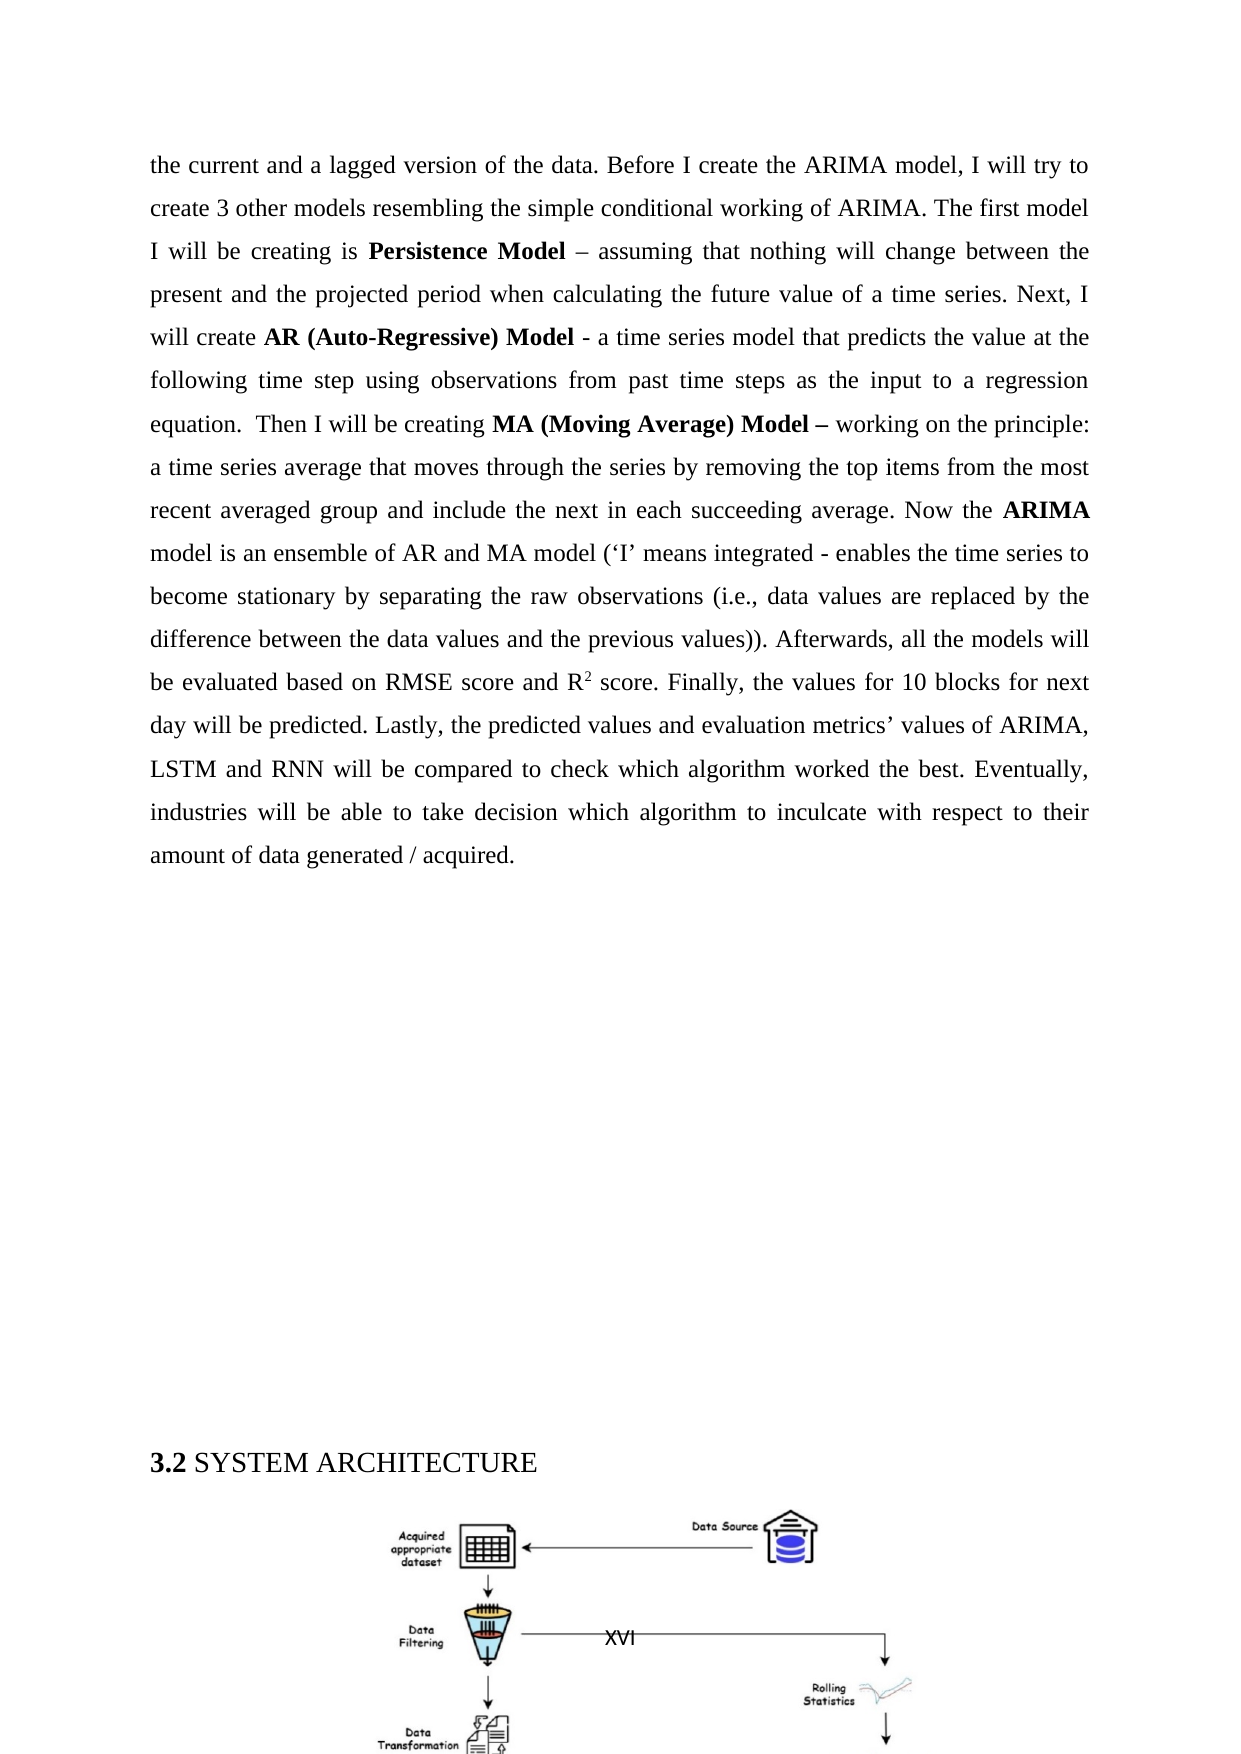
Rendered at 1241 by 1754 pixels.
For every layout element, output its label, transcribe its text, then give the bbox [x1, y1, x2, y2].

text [150, 150, 1090, 869]
picture [237, 1509, 1004, 1754]
text 3.2 SYSTEM ARCHITECTURE [150, 1445, 1090, 1478]
